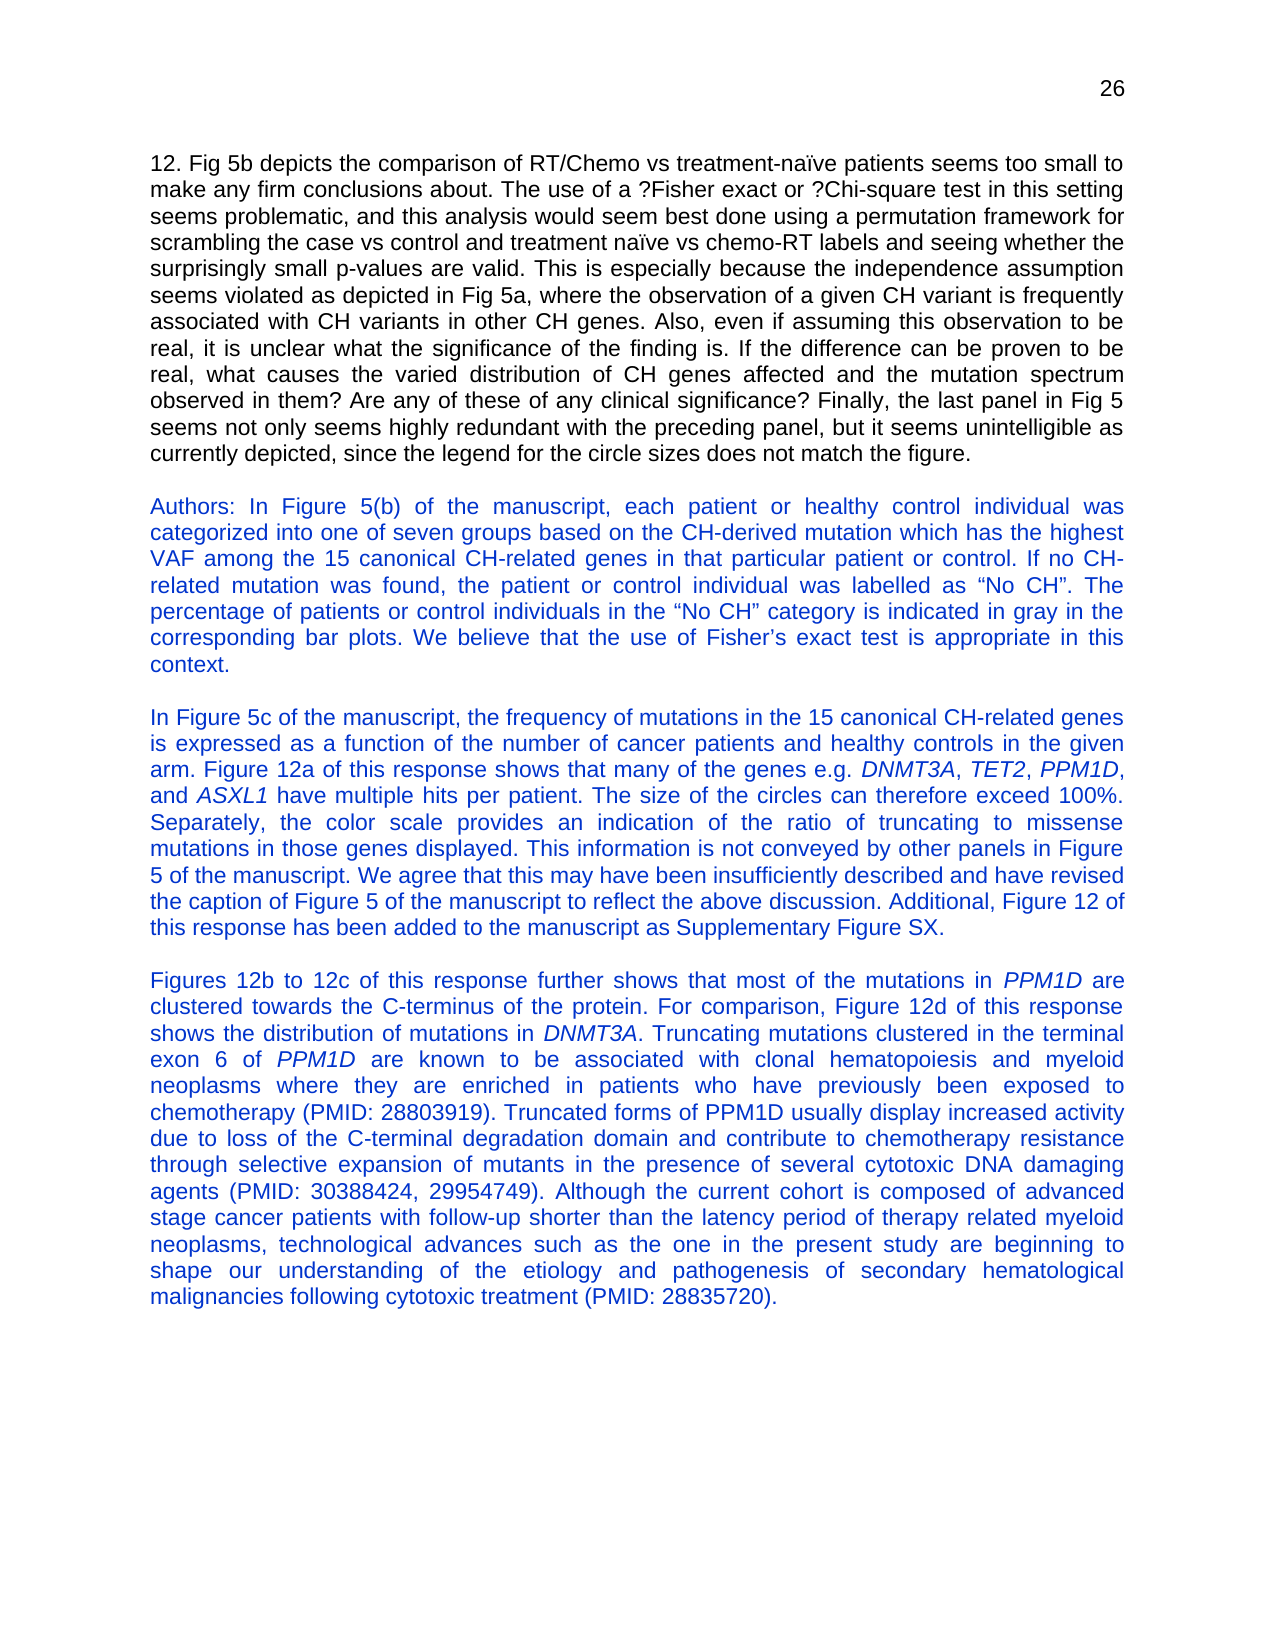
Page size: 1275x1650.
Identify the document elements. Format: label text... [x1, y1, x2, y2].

text Figures 12b to 12c of this response further shows that most of the mutations in PPM1D are clustered towards the C-terminus of the protein. For comparison, Figure 12d of this response shows the distribution of mutations in DNMT3A. Truncating mutations clustered in the terminal exon 6 of PPM1D are known to be associated with clonal hematopoiesis and myeloid neoplasms where they are enriched in patients who have previously been exposed to chemotherapy (PMID: 28803919). Truncated forms of PPM1D usually display increased activity due to loss of the C-terminal degradation domain and contribute to chemotherapy resistance through selective expansion of mutants in the presence of several cytotoxic DNA damaging agents (PMID: 30388424, 29954749). Although the current cohort is composed of advanced stage cancer patients with follow-up shorter than the latency period of therapy related myeloid neoplasms, technological advances such as the one in the present study are beginning to shape our understanding of the etiology and pathogenesis of secondary hematological malignancies following cytotoxic treatment (PMID: 28835720). [150, 967, 1125, 1309]
text 12. Fig 5b depicts the comparison of RT/Chemo vs treatment-naïve patients seems too small to make any firm conclusions about. The use of a ?Fisher exact or ?Chi-square test in this setting seems problematic, and this analysis would seem best done using a permutation framework for scrambling the case vs control and treatment naïve vs chemo-RT labels and seeing whether the surprisingly small p-values are valid. This is especially because the independence assumption seems violated as depicted in Fig 5a, where the observation of a given CH variant is frequently associated with CH variants in other CH genes. Also, even if assuming this observation to be real, it is unclear what the significance of the finding is. If the difference can be proven to be real, what causes the varied distribution of CH genes affected and the mutation spectrum observed in them? Are any of these of any clinical significance? Finally, the last panel in Fig 5 seems not only seems highly redundant with the preceding panel, but it seems unintelligible as currently depicted, since the legend for the circle sizes does not match the figure. [150, 150, 1125, 466]
text Authors: In Figure 5(b) of the manuscript, each patient or healthy control individual was categorized into one of seven groups based on the CH-derived mutation which has the highest VAF among the 15 canonical CH-related genes in that particular patient or control. If no CH-related mutation was found, the patient or control individual was labelled as “No CH”. The percentage of patients or control individuals in the “No CH” category is indicated in gray in the corresponding bar plots. We believe that the use of Fisher’s exact test is appropriate in this context. [150, 493, 1125, 677]
text In Figure 5c of the manuscript, the frequency of mutations in the 15 canonical CH-related genes is expressed as a function of the number of cancer patients and healthy controls in the given arm. Figure 12a of this response shows that many of the genes e.g. DNMT3A, TET2, PPM1D, and ASXL1 have multiple hits per patient. The size of the circles can therefore exceed 100%. Separately, the color scale provides an indication of the ratio of truncating to missense mutations in those genes displayed. This information is not conveyed by other panels in Figure 5 of the manuscript. We agree that this may have been insufficiently described and have revised the caption of Figure 5 of the manuscript to reflect the above discussion. Additional, Figure 12 of this response has been added to the manuscript as Supplementary Figure SX. [150, 703, 1125, 941]
